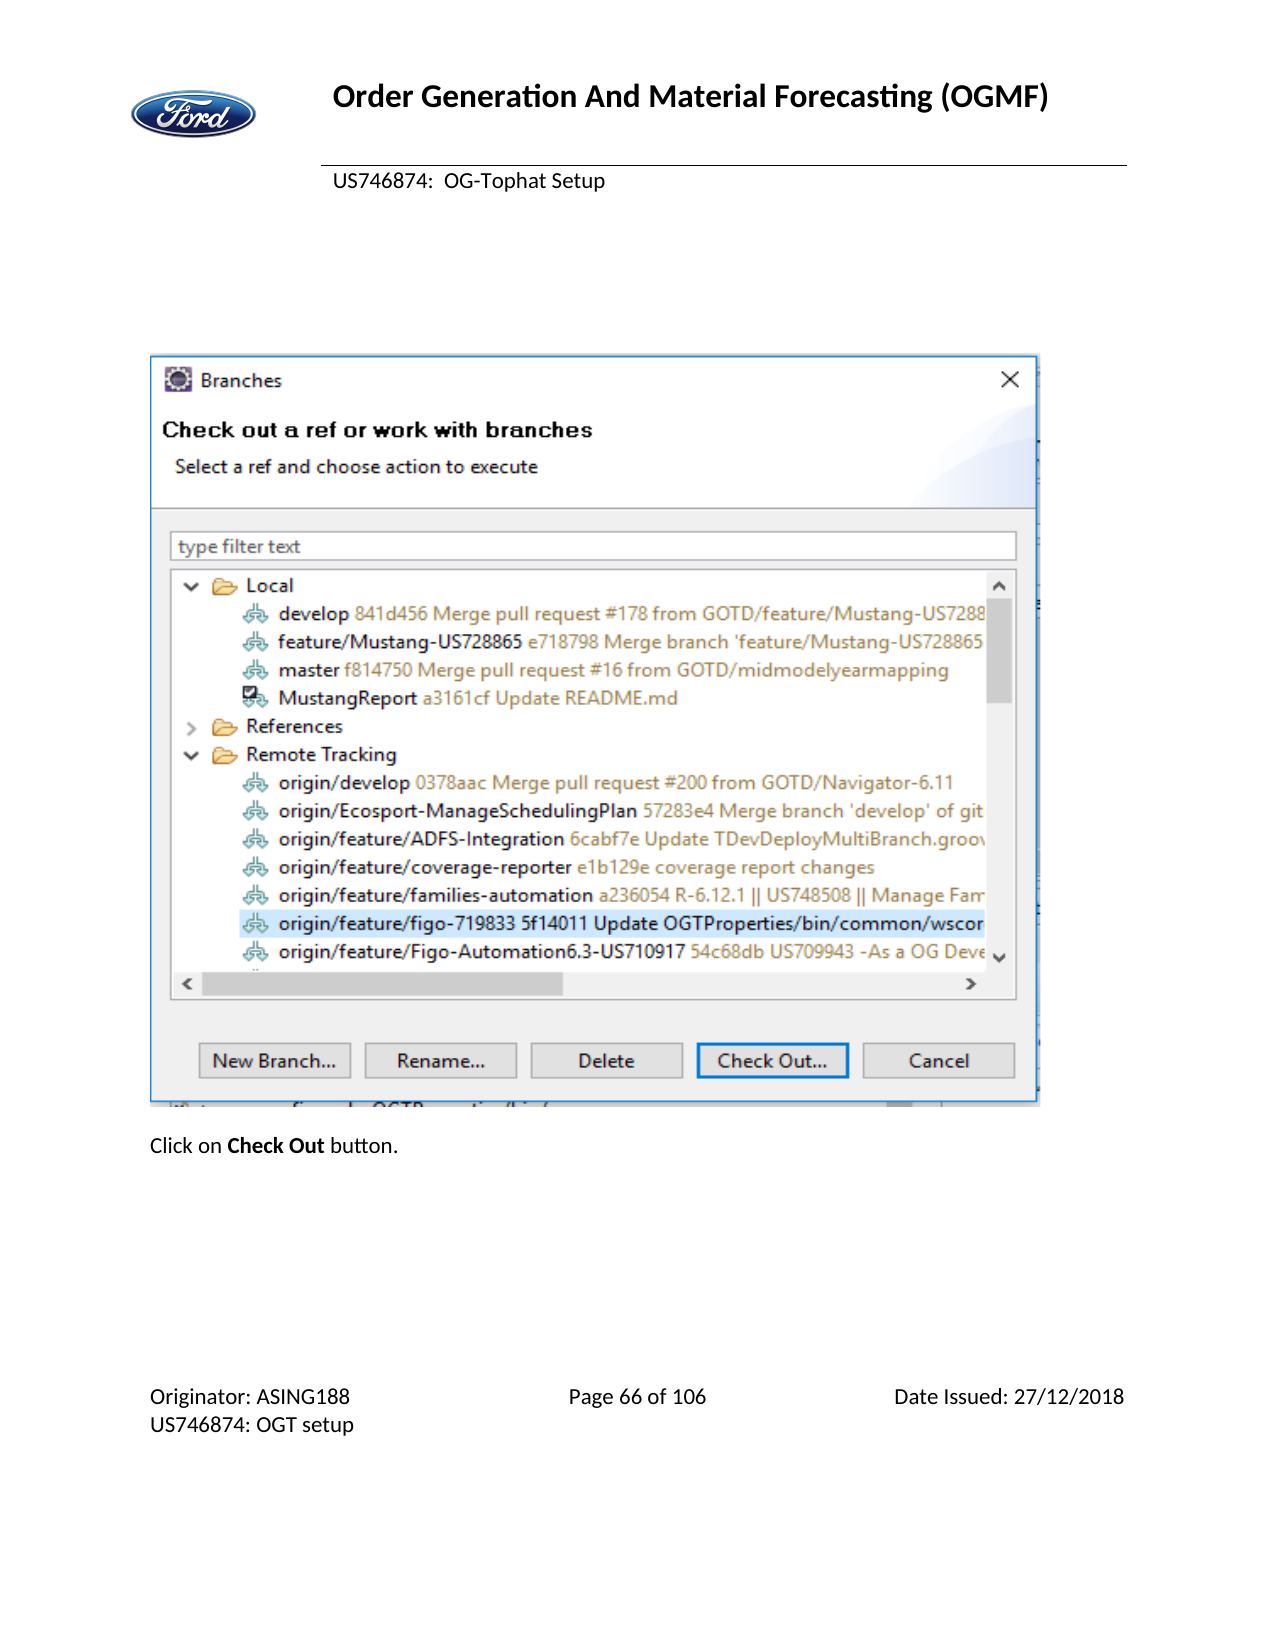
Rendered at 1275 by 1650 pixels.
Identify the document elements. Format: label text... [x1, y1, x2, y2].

text Click on Check Out button. [150, 1131, 1125, 1159]
picture [115, 75, 272, 154]
picture [150, 353, 1041, 1107]
